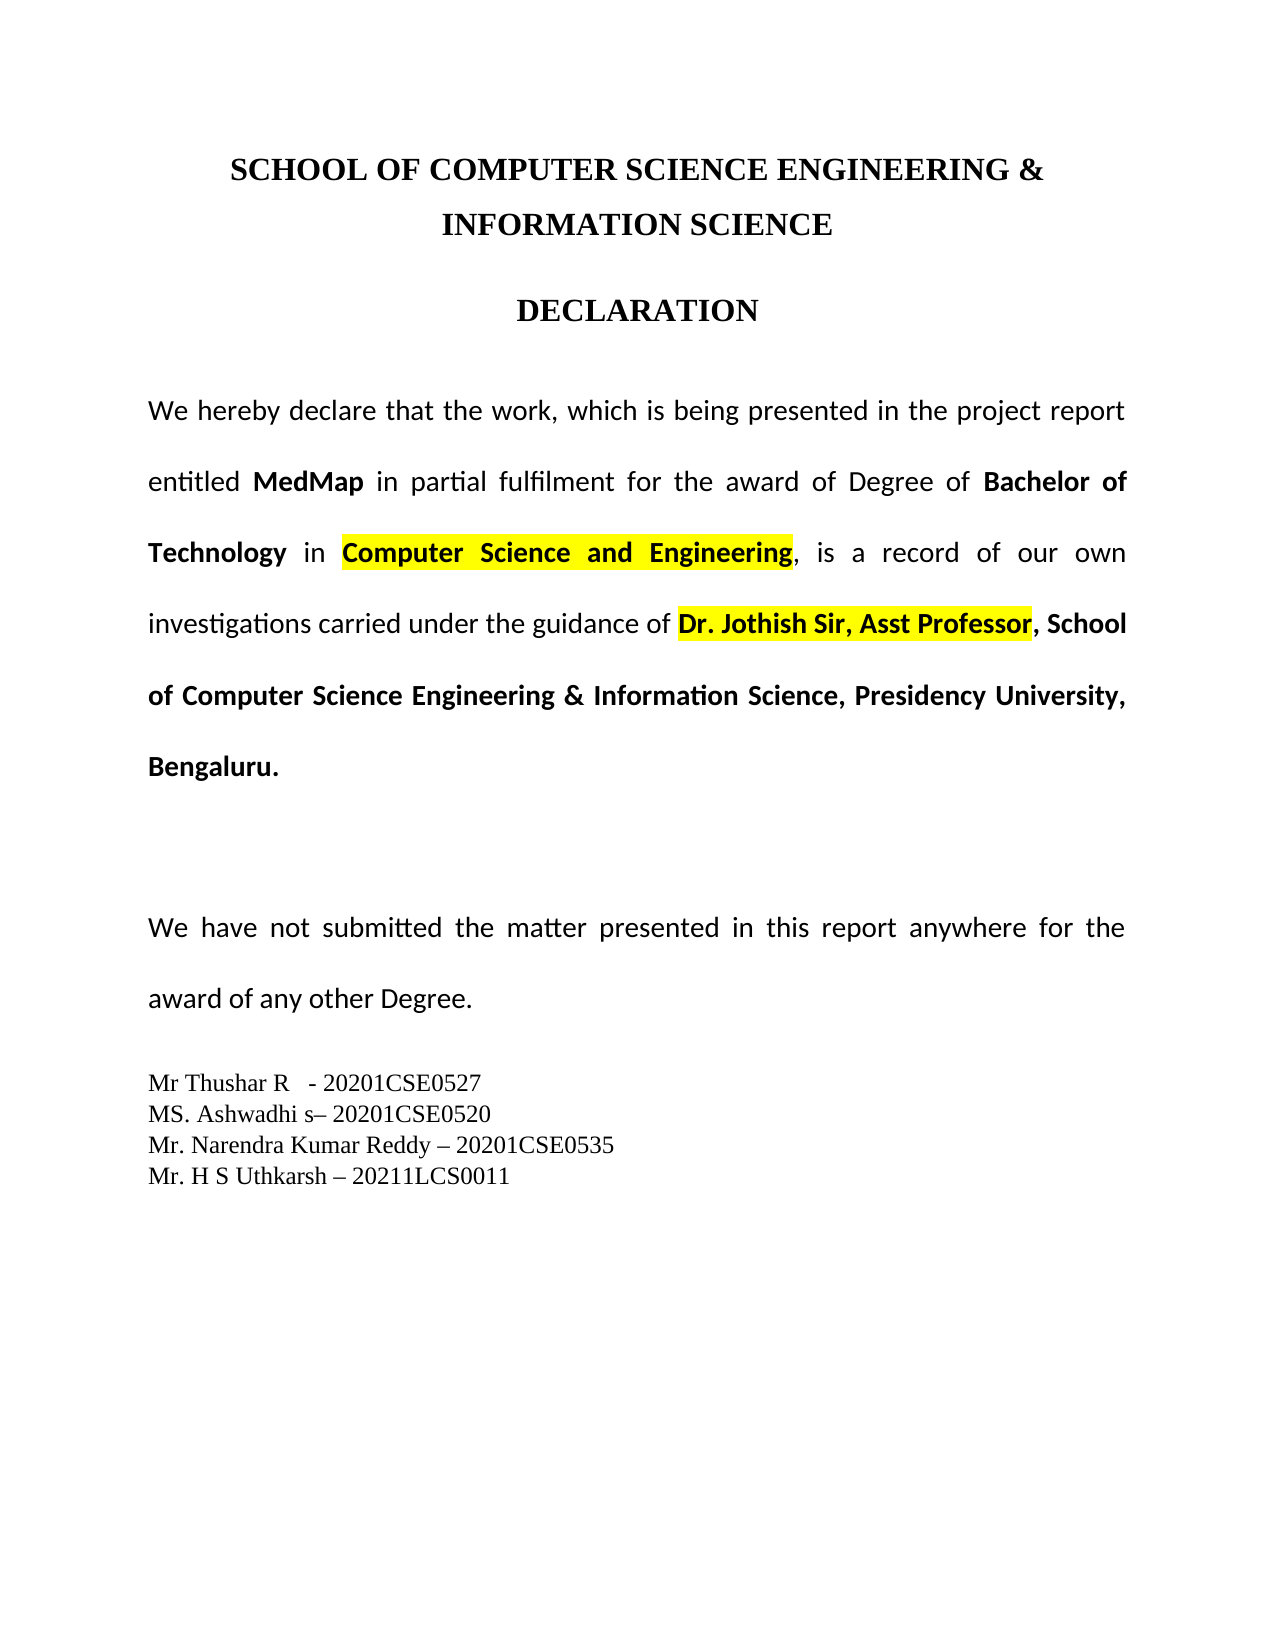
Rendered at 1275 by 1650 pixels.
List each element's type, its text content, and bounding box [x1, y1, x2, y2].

text Mr. H S Uthkarsh – 20211LCS0011 [148, 1161, 1127, 1190]
text Mr Thushar R - 20201CSE0527 [148, 1068, 1127, 1097]
text SCHOOL OF COMPUTER SCIENCE ENGINEERING & INFORMATION SCIENCE [150, 150, 1125, 243]
text We have not submitted the matter presented in this report anywhere for the award of any other Degree. [148, 909, 1127, 1016]
text DECLARATION [150, 291, 1125, 328]
text Mr. Narendra Kumar Reddy – 20201CSE0535 [148, 1130, 1127, 1159]
text We hereby declare that the work, which is being presented in the project report entitled MedMap in partial fulfilment for the award of Degree of Bachelor of Technology in Computer Science and Engineering, is a record of our own investigations carried under the guidance of Dr. Jothish Sir, Asst Professor, School of Computer Science Engineering & Information Science, Presidency University, Bengaluru. [148, 392, 1127, 784]
text MS. Ashwadhi s– 20201CSE0520 [148, 1099, 1127, 1128]
